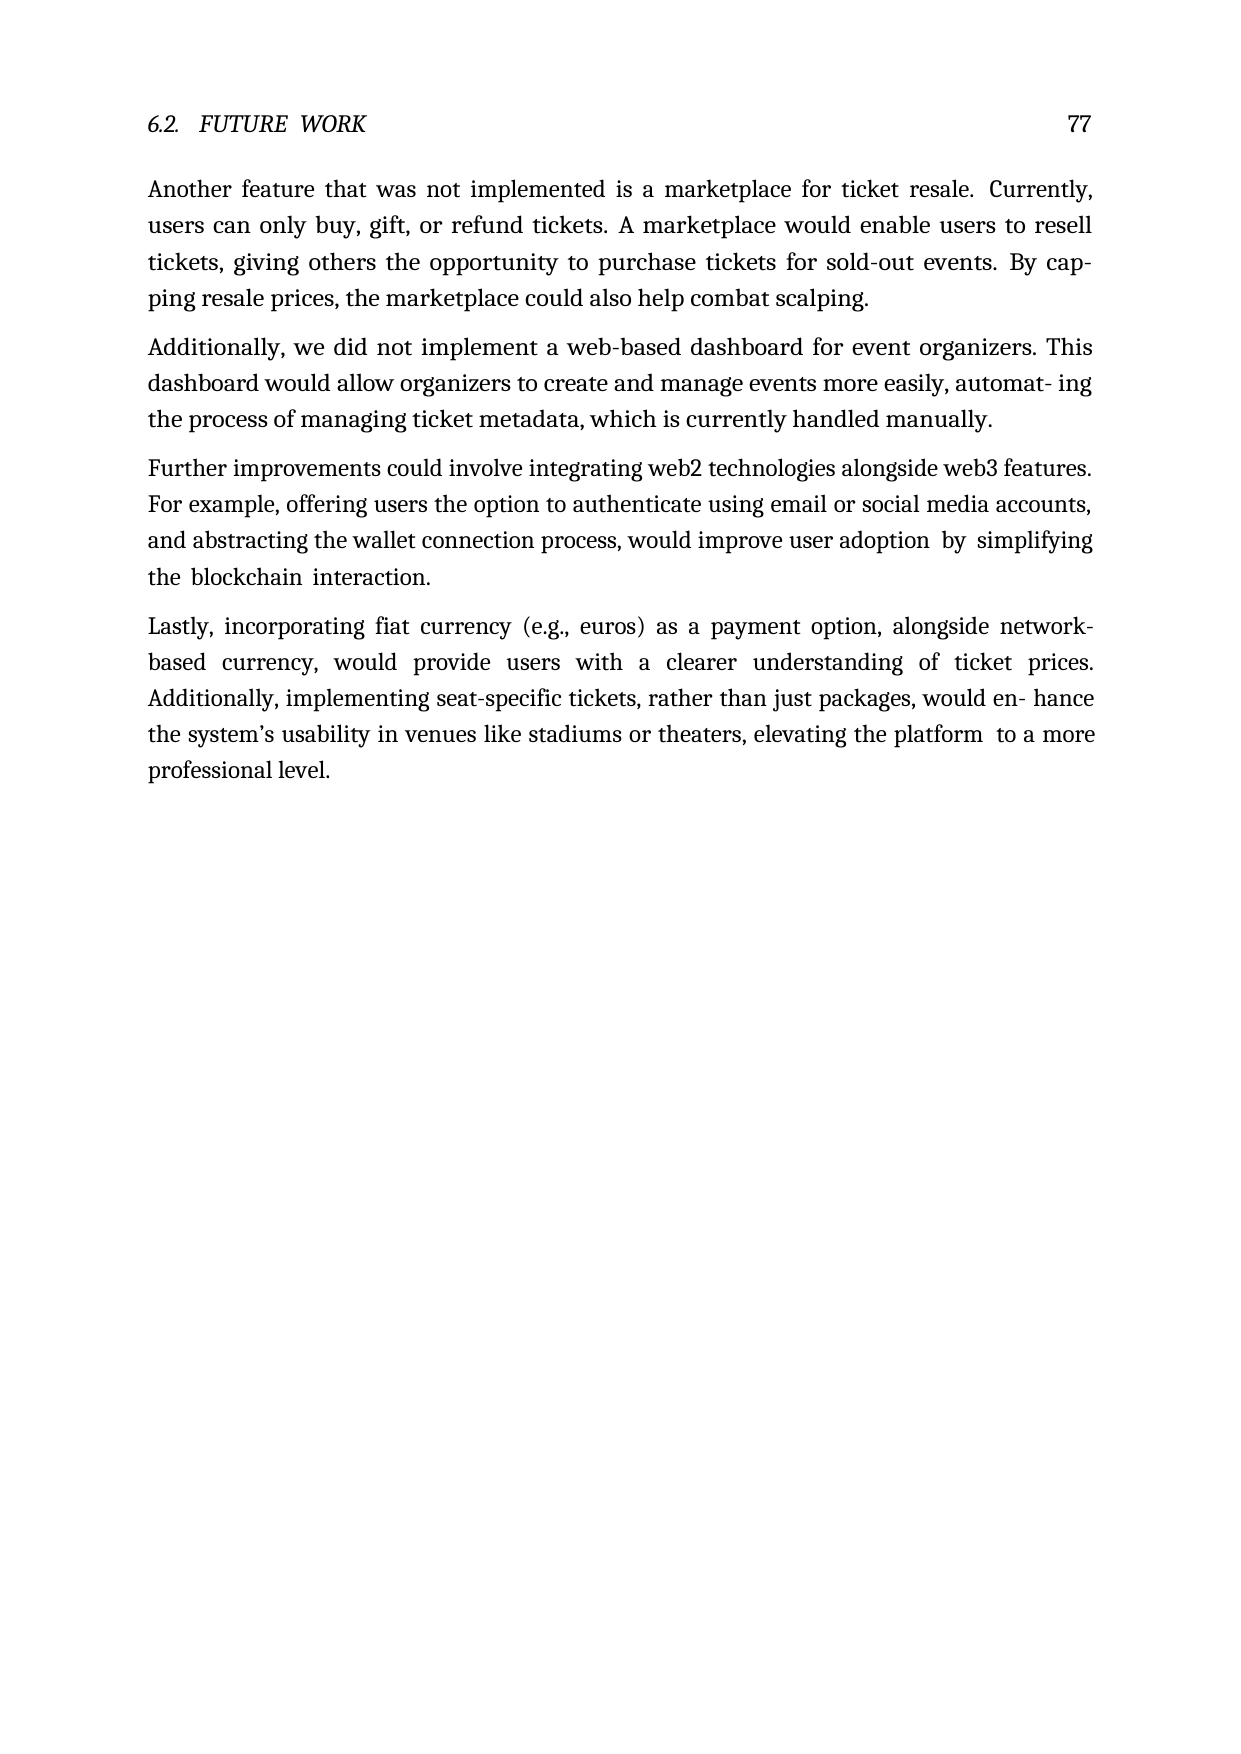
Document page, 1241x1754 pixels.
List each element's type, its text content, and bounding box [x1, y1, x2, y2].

text Another feature that was not implemented is a marketplace for ticket resale. Currently, users can only buy, gift, or refund tickets. A marketplace would enable users to resell tickets, giving others the opportunity to purchase tickets for sold-out events. By cap- ping resale prices, the marketplace could also help combat scalping. [148, 175, 1093, 312]
text Further improvements could involve integrating web2 technologies alongside web3 features. For example, offering users the option to authenticate using email or social media accounts, and abstracting the wallet connection process, would improve user adoption by simplifying the blockchain interaction. [148, 454, 1093, 591]
list FUTURE WORK 77 [148, 110, 1152, 139]
text Additionally, we did not implement a web-based dashboard for event organizers. This dashboard would allow organizers to create and manage events more easily, automat- ing the process of managing ticket metadata, which is currently handled manually. [148, 333, 1093, 434]
text Lastly, incorporating fiat currency (e.g., euros) as a payment option, alongside network- based currency, would provide users with a clearer understanding of ticket prices. Additionally, implementing seat-specific tickets, rather than just packages, would en- hance the system’s usability in venues like stadiums or theaters, elevating the platform to a more professional level. [148, 612, 1096, 785]
